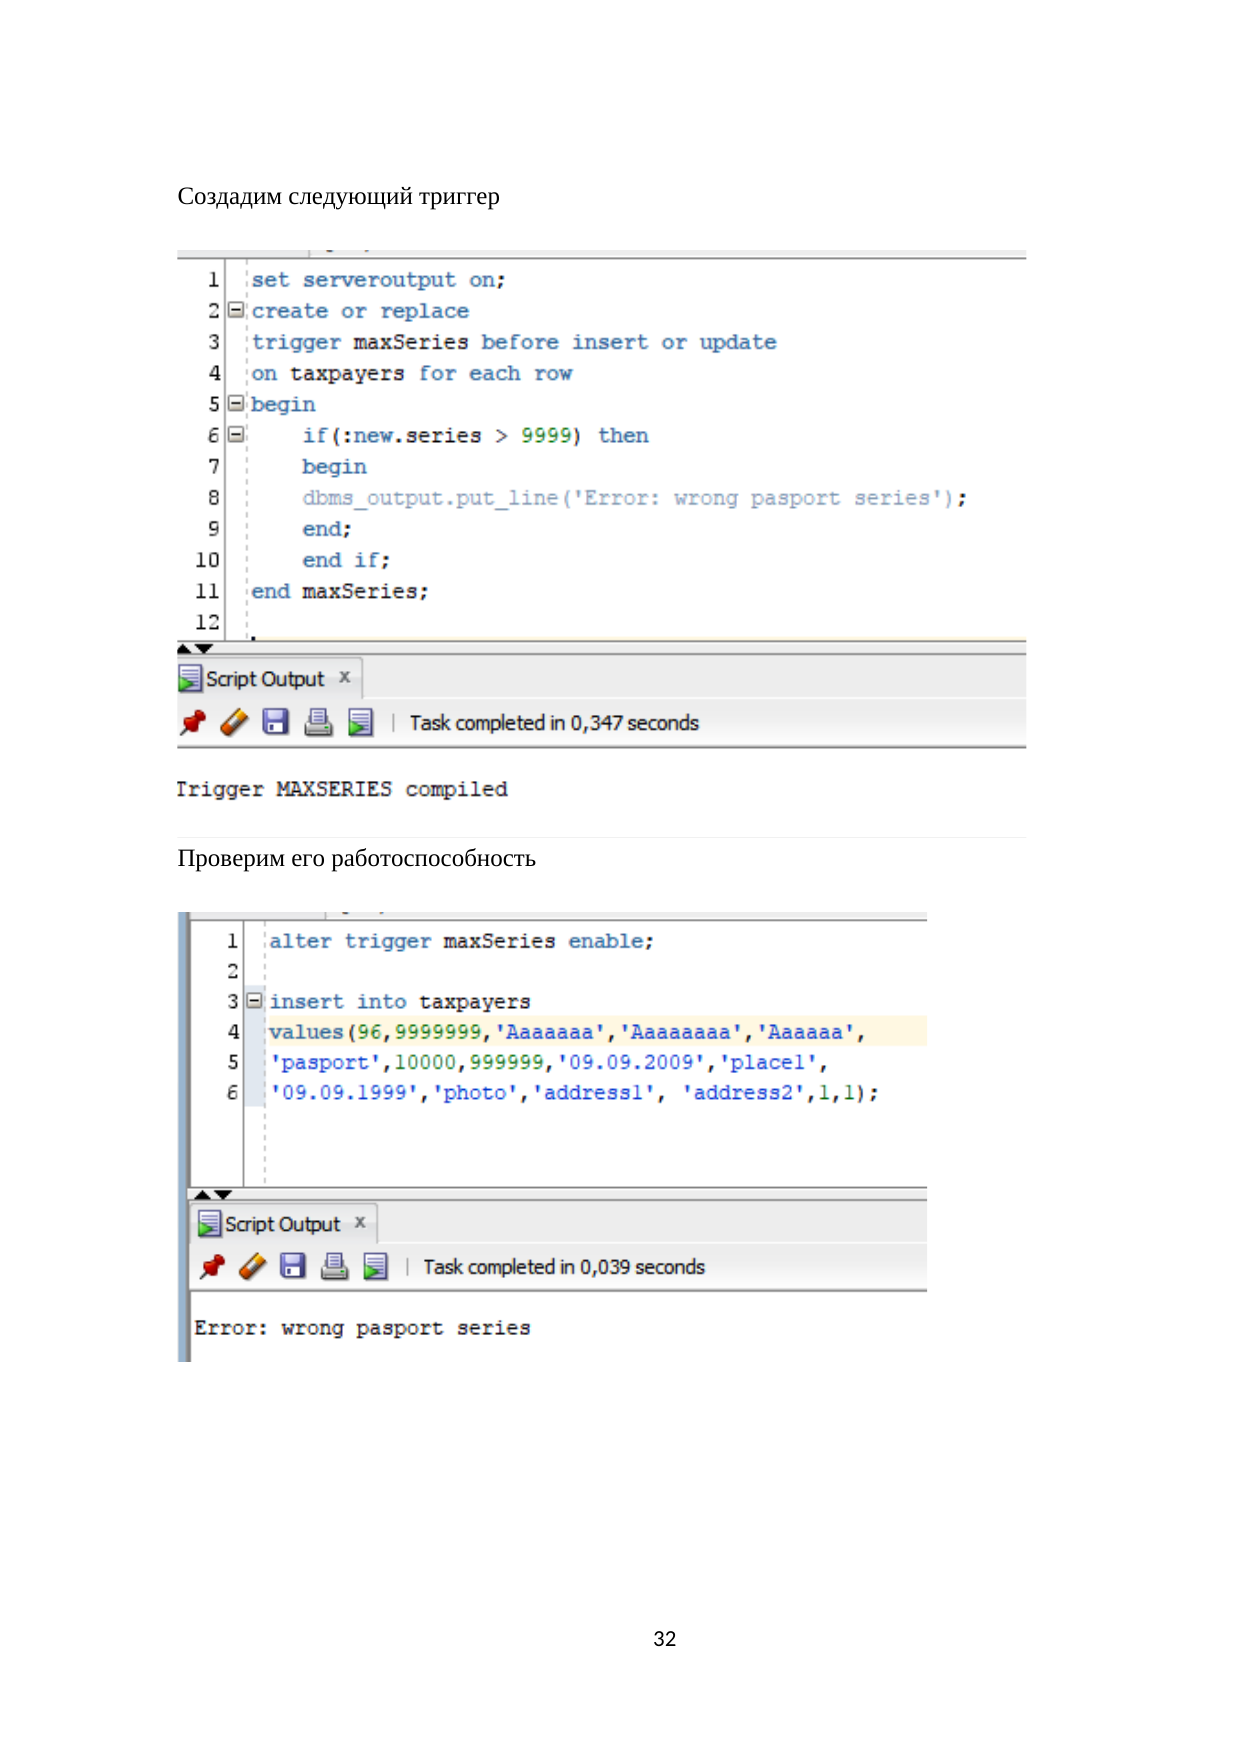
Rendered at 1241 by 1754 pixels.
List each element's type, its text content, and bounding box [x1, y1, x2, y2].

text Создадим следующий триггер [177, 181, 1152, 210]
picture [177, 250, 1027, 838]
picture [177, 912, 928, 1362]
text Проверим его работоспособность [177, 843, 1152, 872]
